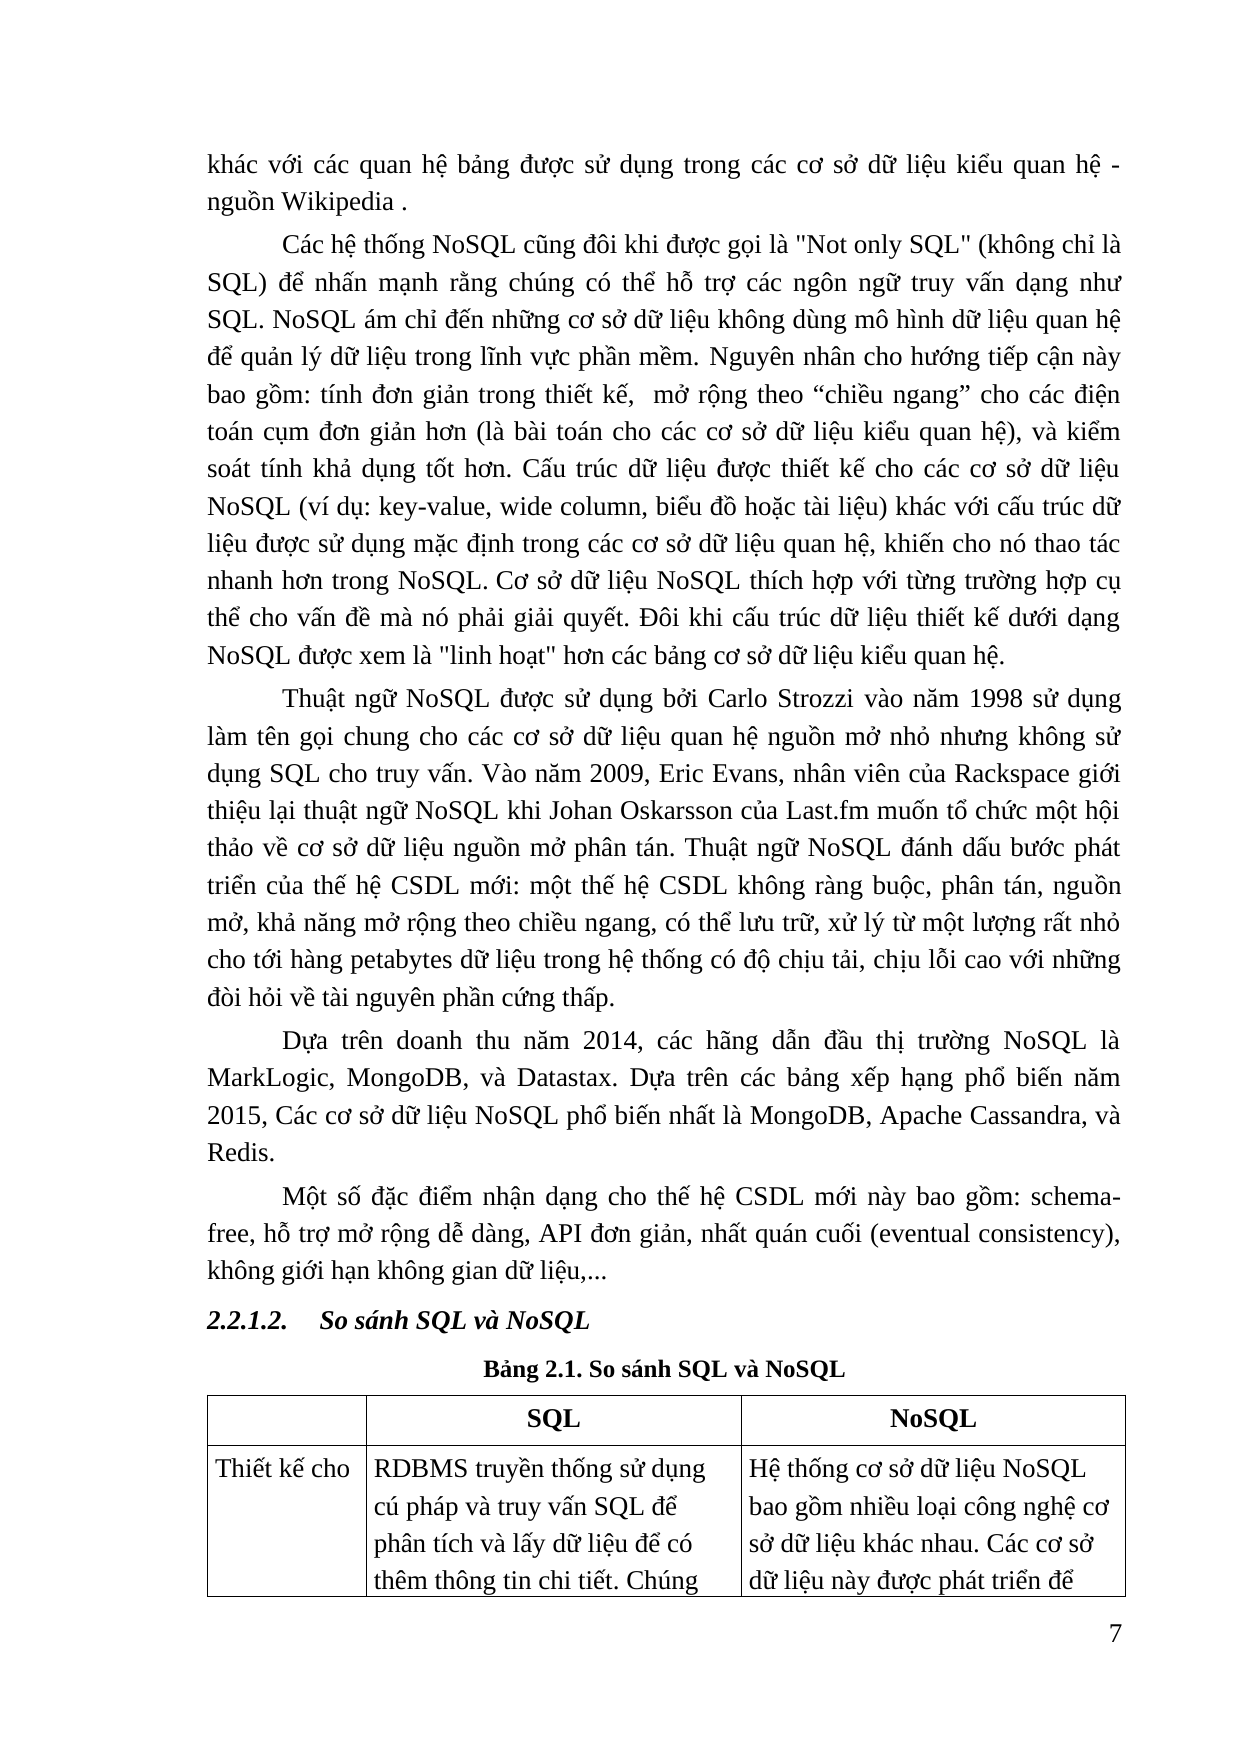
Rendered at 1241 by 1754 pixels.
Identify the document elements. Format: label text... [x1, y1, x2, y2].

table_header NoSQL [742, 1396, 1125, 1445]
text Dựa trên doanh thu năm 2014, các hãng dẫn đầu thị trường NoSQL là MarkLogic, MongoDB, và Datastax. Dựa trên các bảng xếp hạng phổ biến năm 2015, Các cơ sở dữ liệu NoSQL phổ biến nhất là MongoDB, Apache Cassandra, và Redis. [207, 1024, 1122, 1167]
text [207, 148, 1122, 216]
text Một số đặc điểm nhận dạng cho thế hệ CSDL mới này bao gồm: schema- free, hỗ trợ mở rộng dễ dàng, API đơn giản, nhất quán cuối (eventual consistency), không giới hạn không gian dữ liệu,... [207, 1179, 1122, 1285]
table_cell Thiết kế cho [208, 1446, 366, 1596]
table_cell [367, 1446, 741, 1596]
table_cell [742, 1446, 1125, 1596]
table_header [208, 1396, 366, 1445]
table_header SQL [367, 1396, 741, 1445]
text Thuật ngữ NoSQL được sử dụng bởi Carlo Strozzi vào năm 1998 sử dụng làm tên gọi chung cho các cơ sở dữ liệu quan hệ nguồn mở nhỏ nhưng không sử dụng SQL cho truy vấn. Vào năm 2009, Eric Evans, nhân viên của Rackspace giới thiệu lại thuật ngữ NoSQL khi Johan Oskarsson của Last.fm muốn tổ chức một hội thảo về cơ sở dữ liệu nguồn mở phân tán. Thuật ngữ NoSQL đánh dấu bước phát triển của thế hệ CSDL mới: một thế hệ CSDL không ràng buộc, phân tán, nguồn mở, khả năng mở rộng theo chiều ngang, có thể lưu trữ, xử lý từ một lượng rất nhỏ cho tới hàng petabytes dữ liệu trong hệ thống có độ chịu tải, chịu lỗi cao với những đòi hỏi về tài nguyên phần cứng thấp. [207, 682, 1122, 1012]
text Bảng 2.1. So sánh SQL và NoSQL [207, 1354, 1122, 1382]
list So sánh SQL và NoSQL [207, 1304, 1122, 1335]
text Các hệ thống NoSQL cũng đôi khi được gọi là "Not only SQL" (không chỉ là SQL) để nhấn mạnh rằng chúng có thể hỗ trợ các ngôn ngữ truy vấn dạng như SQL. NoSQL ám chỉ đến những cơ sở dữ liệu không dùng mô hình dữ liệu quan hệ để quản lý dữ liệu trong lĩnh vực phần mềm. Nguyên nhân cho hướng tiếp cận này bao gồm: tính đơn giản trong thiết kế, mở rộng theo “chiều ngang” cho các điện toán cụm đơn giản hơn (là bài toán cho các cơ sở dữ liệu kiểu quan hệ), và kiểm soát tính khả dụng tốt hơn. Cấu trúc dữ liệu được thiết kế cho các cơ sở dữ liệu NoSQL (ví dụ: key-value, wide column, biểu đồ hoặc tài liệu) khác với cấu trúc dữ liệu được sử dụng mặc định trong các cơ sở dữ liệu quan hệ, khiến cho nó thao tác nhanh hơn trong NoSQL. Cơ sở dữ liệu NoSQL thích hợp với từng trường hợp cụ thể cho vấn đề mà nó phải giải quyết. Đôi khi cấu trúc dữ liệu thiết kế dưới dạng NoSQL được xem là "linh hoạt" hơn các bảng cơ sở dữ liệu kiểu quan hệ. [207, 228, 1122, 670]
